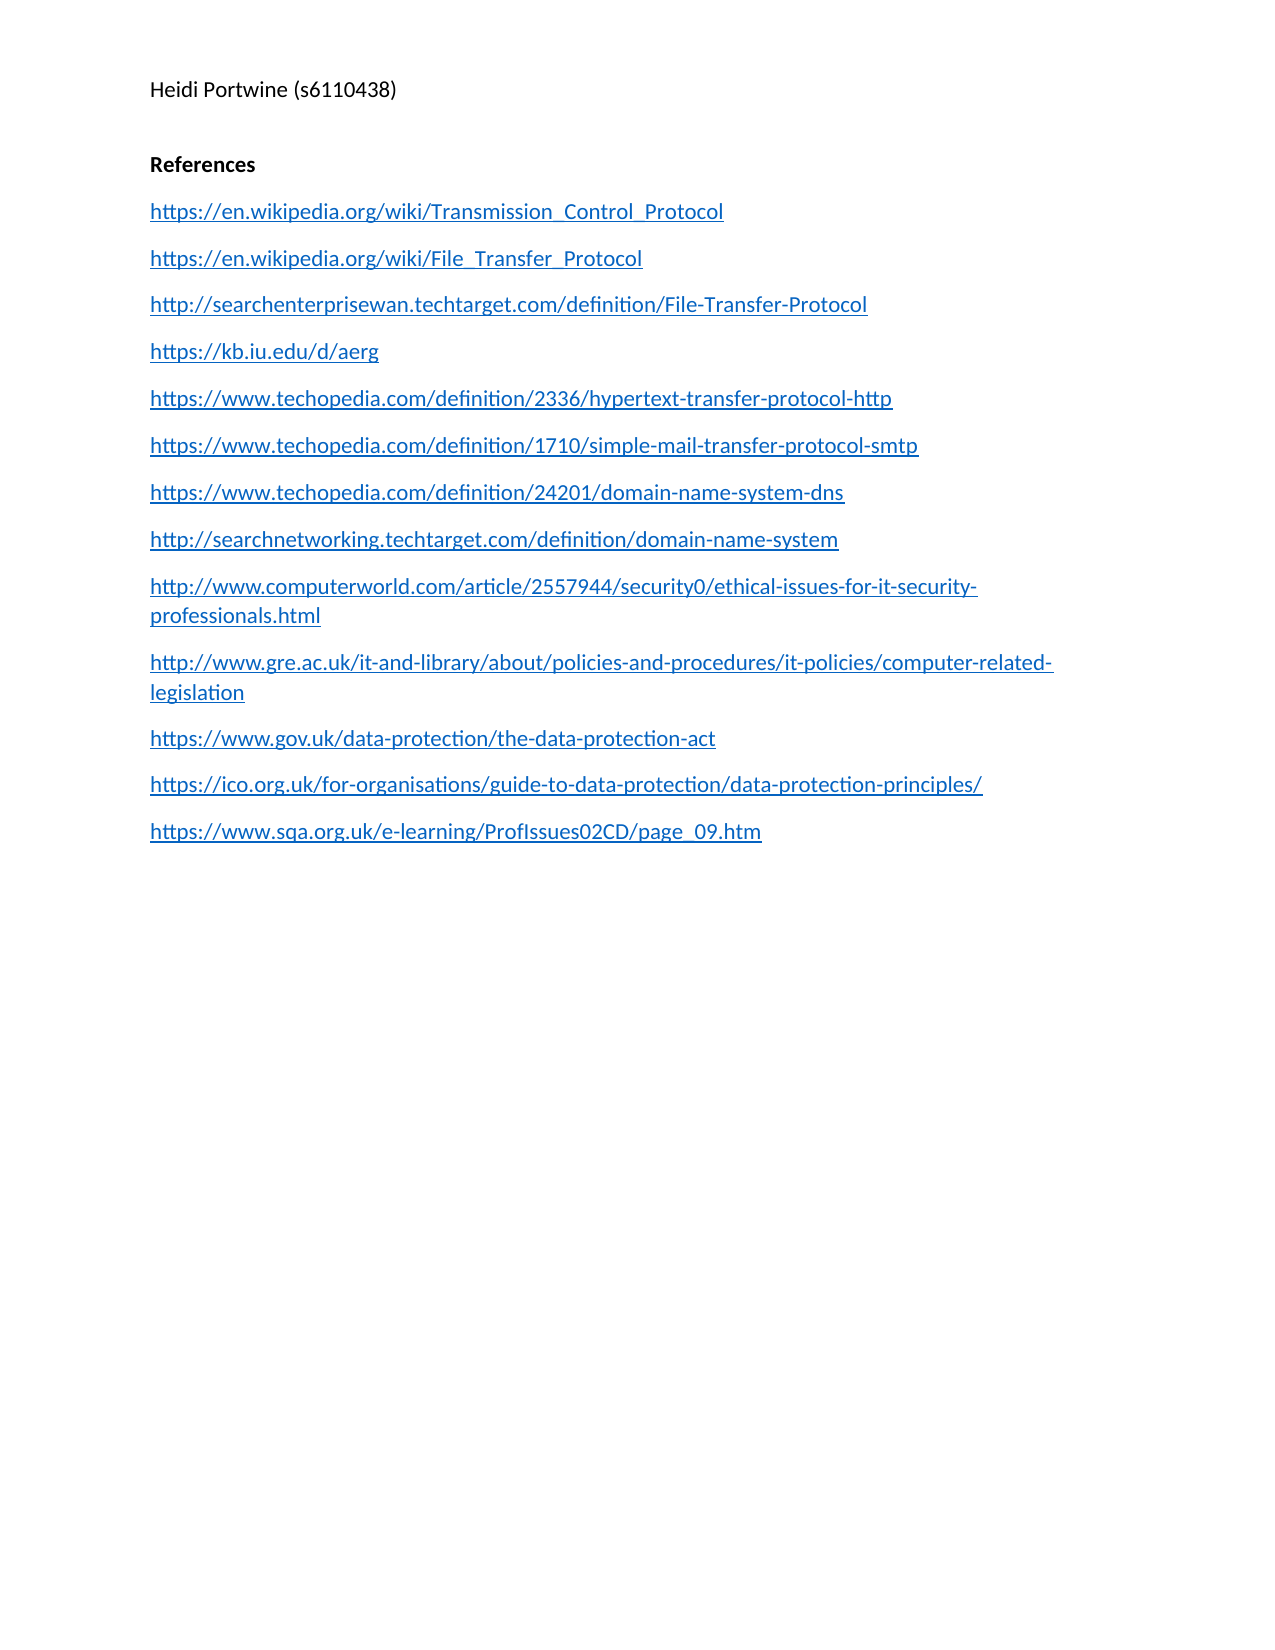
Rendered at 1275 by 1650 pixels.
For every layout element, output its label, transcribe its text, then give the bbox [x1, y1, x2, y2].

text https://ico.org.uk/for-organisations/guide-to-data-protection/data-protection-principles/ [150, 770, 1125, 798]
text https://www.techopedia.com/definition/1710/simple-mail-transfer-protocol-smtp [150, 431, 1125, 459]
text http://searchnetworking.techtarget.com/definition/domain-name-system [150, 525, 1125, 553]
text https://kb.iu.edu/d/aerg [150, 337, 1125, 366]
text https://en.wikipedia.org/wiki/File_Transfer_Protocol [150, 244, 1125, 272]
text https://www.gov.uk/data-protection/the-data-protection-act [150, 724, 1125, 752]
text References [150, 150, 1125, 178]
text https://www.sqa.org.uk/e-learning/ProfIssues02CD/page_09.htm [150, 817, 1125, 845]
text https://en.wikipedia.org/wiki/Transmission_Control_Protocol [150, 197, 1125, 225]
text https://www.techopedia.com/definition/24201/domain-name-system-dns [150, 478, 1125, 506]
text http://www.computerworld.com/article/2557944/security0/ethical-issues-for-it-security-professionals.html [150, 572, 1125, 629]
text http://searchenterprisewan.techtarget.com/definition/File-Transfer-Protocol [150, 291, 1125, 319]
text http://www.gre.ac.uk/it-and-library/about/policies-and-procedures/it-policies/computer-related-legislation [150, 648, 1125, 706]
text https://www.techopedia.com/definition/2336/hypertext-transfer-protocol-http [150, 384, 1125, 412]
